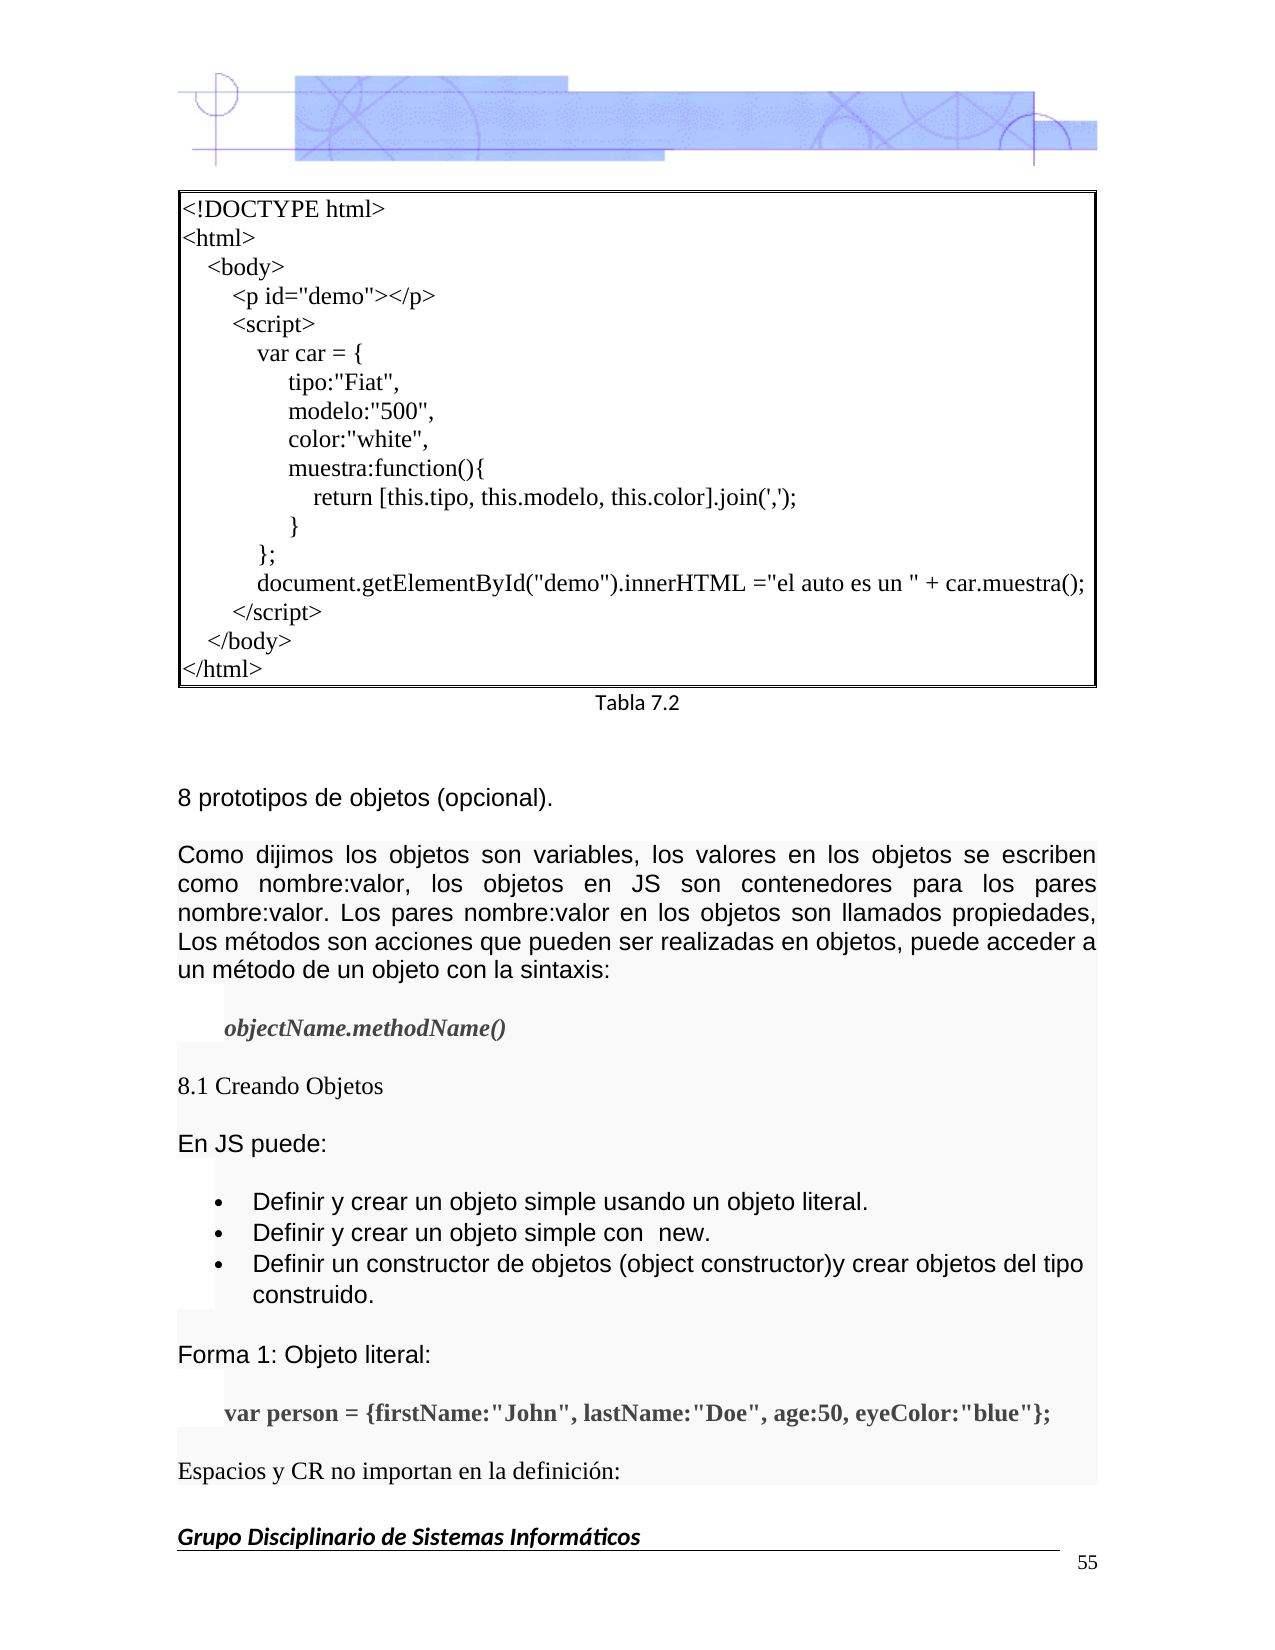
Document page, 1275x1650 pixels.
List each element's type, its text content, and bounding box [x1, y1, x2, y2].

text Espacios y CR no importan en la definición: [177, 1456, 1098, 1485]
text var person = {firstName:"John", lastName:"Doe", age:50, eyeColor:"blue"}; [224, 1398, 1098, 1427]
table_header <!DOCTYPE html> <html> <body> <p id="demo"></p> <script> var car = { tipo:"Fiat", modelo:"500", color:"white", muestra:function(){ return [this.tipo, this.modelo, this.color].join(','); } }; document.getElementById("demo").innerHTML ="el auto es un " + car.muestra(); </script> </body> </html> [181, 193, 1094, 685]
text Como dijimos los objetos son variables, los valores en los objetos se escriben como nombre:valor, los objetos en JS son contenedores para los pares nombre:valor. Los pares nombre:valor en los objetos son llamados propiedades, Los métodos son acciones que pueden ser realizadas en objetos, puede acceder a un método de un objeto con la sintaxis: [177, 841, 1098, 984]
text objectName.methodName() [224, 1013, 1098, 1042]
text Tabla 7.2 [177, 688, 1098, 716]
list Definir un constructor de objetos (object constructor)y crear objetos del tipo construido. [215, 1249, 1098, 1309]
picture [177, 73, 1098, 166]
list Definir y crear un objeto simple usando un objeto literal. [215, 1187, 1098, 1216]
subtitle 8 prototipos de objetos (opcional). [177, 783, 1098, 811]
list Definir y crear un objeto simple con new. [215, 1218, 1098, 1247]
text Forma 1: Objeto literal: [177, 1341, 1098, 1369]
text 8.1 Creando Objetos [177, 1071, 1098, 1100]
text En JS puede: [177, 1129, 1098, 1158]
